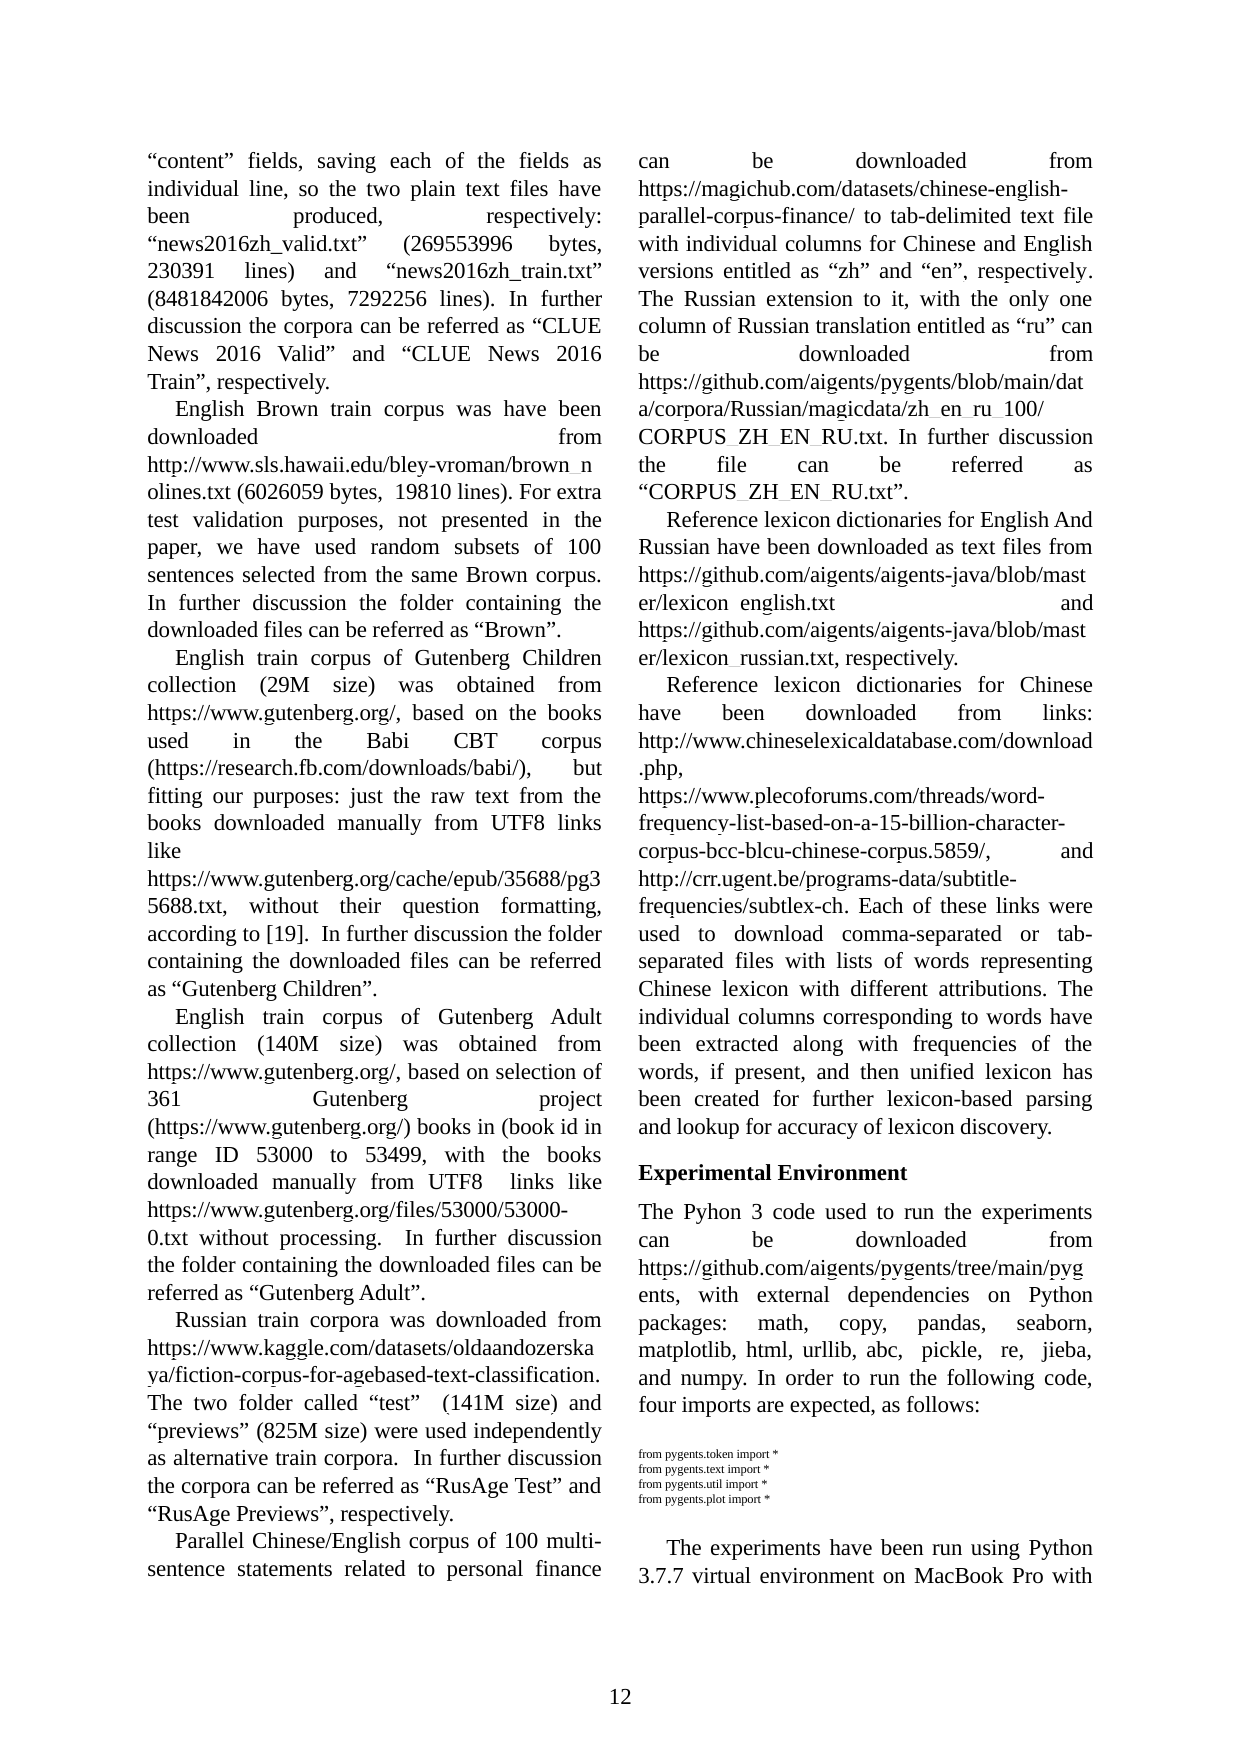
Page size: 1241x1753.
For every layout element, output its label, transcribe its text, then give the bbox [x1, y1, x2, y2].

text Reference lexicon dictionaries for Chinese have been downloaded from links: http://www.chineselexicaldatabase.com/download.php, https://www.plecoforums.com/threads/word-frequency-list-based-on-a-15-billion-character-corpus-bcc-blcu-chinese-corpus.5859/, and http://crr.ugent.be/programs-data/subtitle-frequencies/subtlex-ch. Each of these links were used to download comma-separated or tab-separated files with lists of words representing Chinese lexicon with different attributions. The individual columns corresponding to words have been extracted along with frequencies of the words, if present, and then unified lexicon has been created for further lexicon-based parsing and lookup for accuracy of lexicon discovery. [638, 671, 1093, 1139]
text from pygents.plot import * [638, 1492, 1093, 1506]
text The Pyhon 3 code used to run the experiments can be downloaded from https://github.com/aigents/pygents/tree/main/pygents, with external dependencies on Python packages: math, copy, pandas, seaborn, matplotlib, html, urllib, abc, pickle, re, jieba, and numpy. In order to run the following code, four imports are expected, as follows: [638, 1198, 1093, 1418]
text Russian train corpora was downloaded from https://www.kaggle.com/datasets/oldaandozerskaya/fiction-corpus-for-agebased-text-classification. The two folder called “test” (141M size) and “previews” (825M size) were used independently as alternative train corpora. In further discussion the corpora can be referred as “RusAge Test” and “RusAge Previews”, respectively. [147, 1413, 602, 1526]
text from pygents.token import * [638, 1447, 1093, 1461]
text from pygents.text import * [638, 1462, 1093, 1476]
text Russian train corpora was downloaded from https://www.kaggle.com/datasets/oldaandozerskaya/fiction-corpus-for-agebased-text-classification. The two folder called “test” (141M size) and “previews” (825M size) were used independently as alternative train corpora. In further discussion the corpora can be referred as “RusAge Test” and “RusAge Previews”, respectively. [147, 1306, 602, 1412]
text English train corpus of Gutenberg Children collection (29M size) was obtained from https://www.gutenberg.org/, based on the books used in the Babi CBT corpus (https://research.fb.com/downloads/babi/), but fitting our purposes: just the raw text from the books downloaded manually from UTF8 links like https://www.gutenberg.org/cache/epub/35688/pg35688.txt, without their question formatting, according to [19]. In further discussion the folder containing the downloaded files can be referred as “Gutenberg Children”. [147, 644, 602, 1001]
text English Brown train corpus was have been downloaded from http://www.sls.hawaii.edu/bley-vroman/brown_nolines.txt (6026059 bytes, 19810 lines). For extra test validation purposes, not presented in the paper, we have used random subsets of 100 sentences selected from the same Brown corpus. In further discussion the folder containing the downloaded files can be referred as “Brown”. [147, 395, 602, 643]
list Experimental Environment [638, 1159, 1093, 1186]
text Parallel Chinese/English corpus of 100 multi-sentence statements related to personal finance can be downloaded from https://magichub.com/datasets/chinese-english-parallel-corpus-finance/ to tab-delimited text file with individual columns for Chinese and English versions entitled as “zh” and “en”, respectively. The Russian extension to it, with the only one column of Russian translation entitled as “ru” can be downloaded from https://github.com/aigents/pygents/blob/main/data/corpora/Russian/magicdata/zh_en_ru_100/CORPUS_ZH_EN_RU.txt. In further discussion the file can be referred as “CORPUS_ZH_EN_RU.txt”. [638, 254, 1093, 504]
text from pygents.util import * [638, 1477, 1093, 1491]
text Reference lexicon dictionaries for English And Russian have been downloaded as text files from https://github.com/aigents/aigents-java/blob/master/lexicon_english.txt and https://github.com/aigents/aigents-java/blob/master/lexicon_russian.txt, respectively. [638, 506, 1093, 670]
text English train corpus of Gutenberg Adult collection (140M size) was obtained from https://www.gutenberg.org/, based on selection of 361 Gutenberg project (https://www.gutenberg.org/) books in (book id in range ID 53000 to 53499, with the books downloaded manually from UTF8 links like https://www.gutenberg.org/files/53000/53000-0.txt without processing. In further discussion the folder containing the downloaded files can be referred as “Gutenberg Adult”. [147, 1003, 602, 1305]
